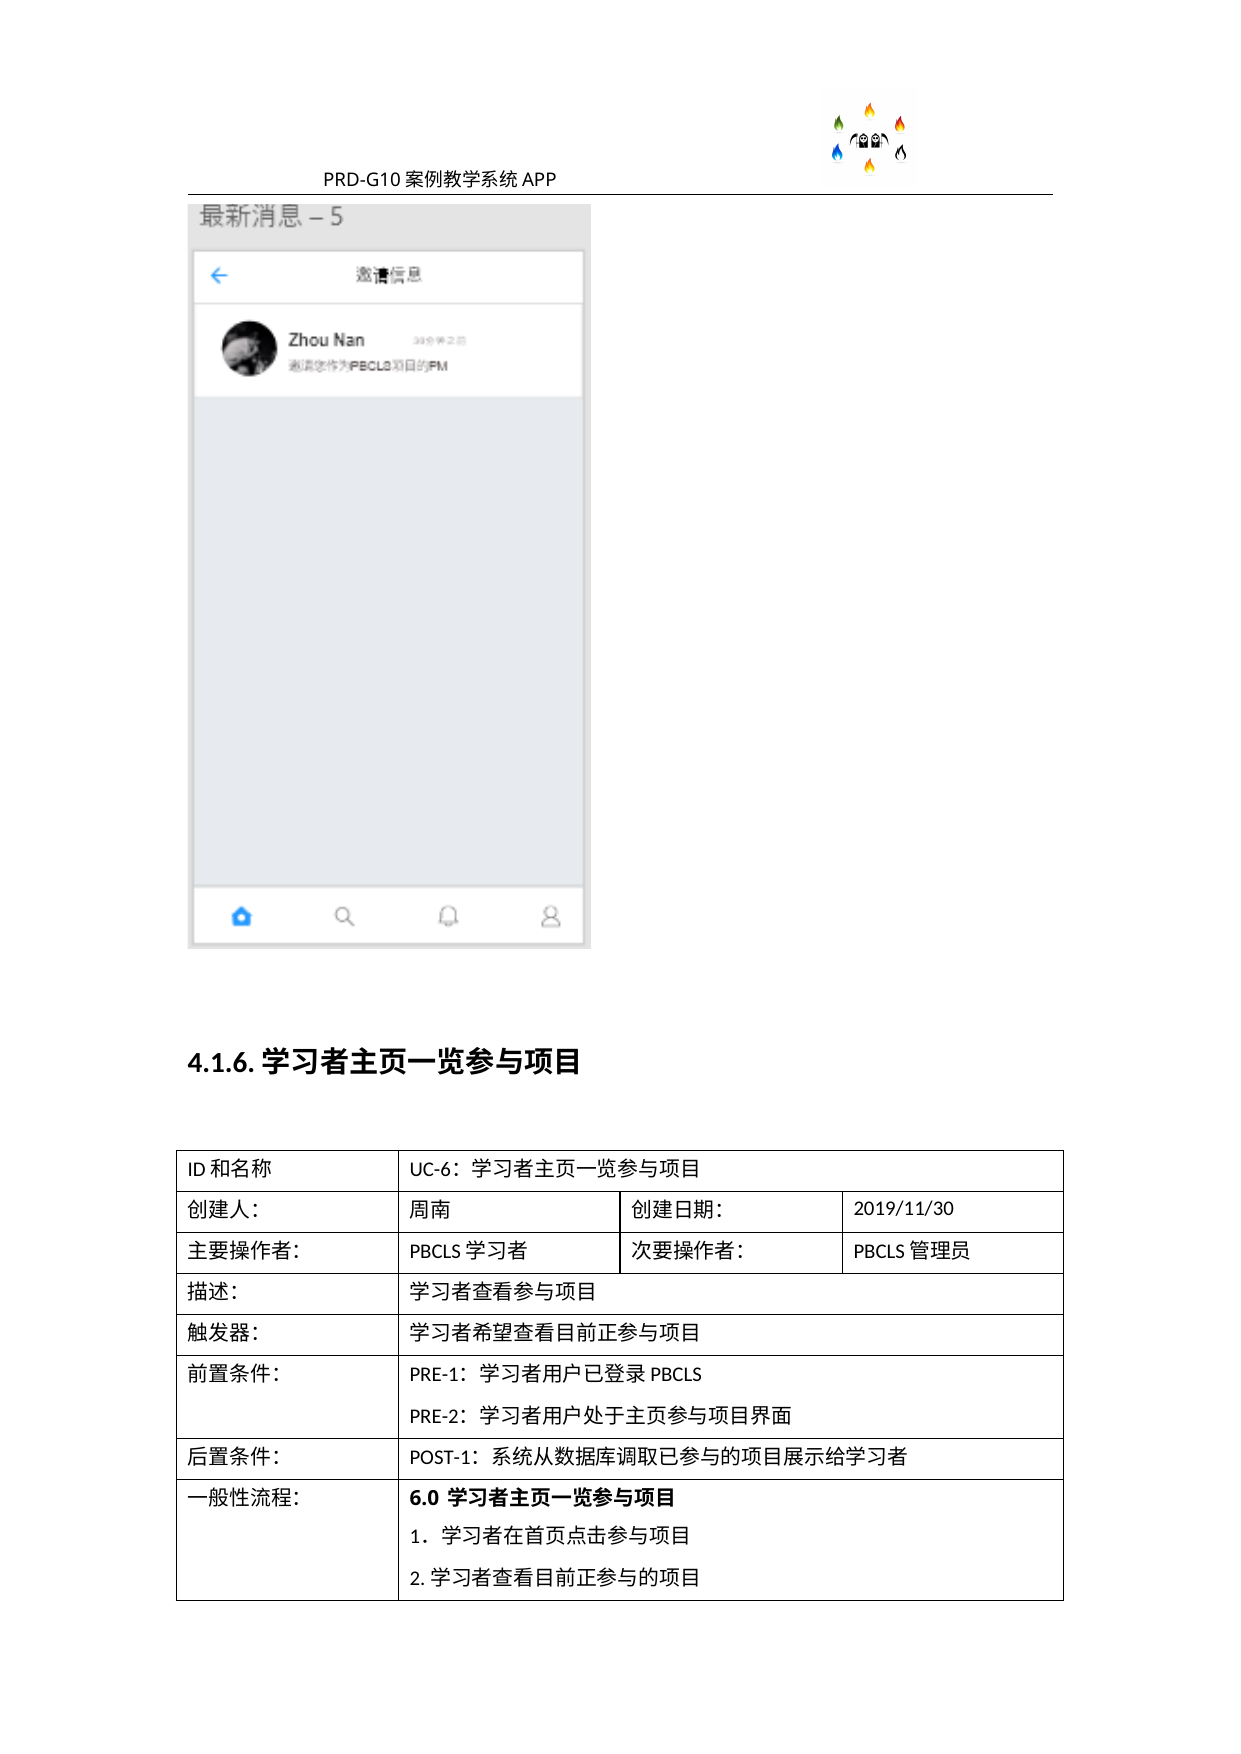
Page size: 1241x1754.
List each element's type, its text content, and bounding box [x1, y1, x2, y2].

table_cell 触发器： [177, 1315, 398, 1355]
table_cell 学习者希望查看目前正参与项目 [399, 1315, 1063, 1355]
table_cell 描述： [177, 1274, 398, 1314]
table_cell PBCLS管理员 [843, 1233, 1063, 1273]
text 学习者主页一览参与项目 [187, 1027, 1053, 1092]
table_cell PRE-1：学习者用户已登录PBCLS PRE-2：学习者用户处于主页参与项目界面 [399, 1356, 1063, 1438]
table_cell 主要操作者： [177, 1233, 398, 1273]
table_header ID和名称 [177, 1151, 398, 1191]
table_cell PBCLS学习者 [399, 1233, 619, 1273]
table_cell 前置条件： [177, 1356, 398, 1438]
table_cell 周南 [399, 1192, 619, 1232]
table_header UC-6：学习者主页一览参与项目 [399, 1151, 1063, 1191]
table_cell 学习者查看参与项目 [399, 1274, 1063, 1314]
table_cell 学习者主页一览参与项目 1．学习者在首页点击参与项目 2. 学习者查看目前正参与的项目 [399, 1480, 1063, 1600]
picture [820, 88, 918, 187]
table_cell 创建人： [177, 1192, 398, 1232]
table_cell POST-1：系统从数据库调取已参与的项目展示给学习者 [399, 1439, 1063, 1479]
table_cell 创建日期： [621, 1192, 842, 1232]
table_cell 一般性流程： [177, 1480, 398, 1600]
picture [187, 204, 591, 949]
table_cell 次要操作者： [621, 1233, 842, 1273]
table_cell 2019/11/30 [843, 1192, 1063, 1232]
table_cell 后置条件： [177, 1439, 398, 1479]
